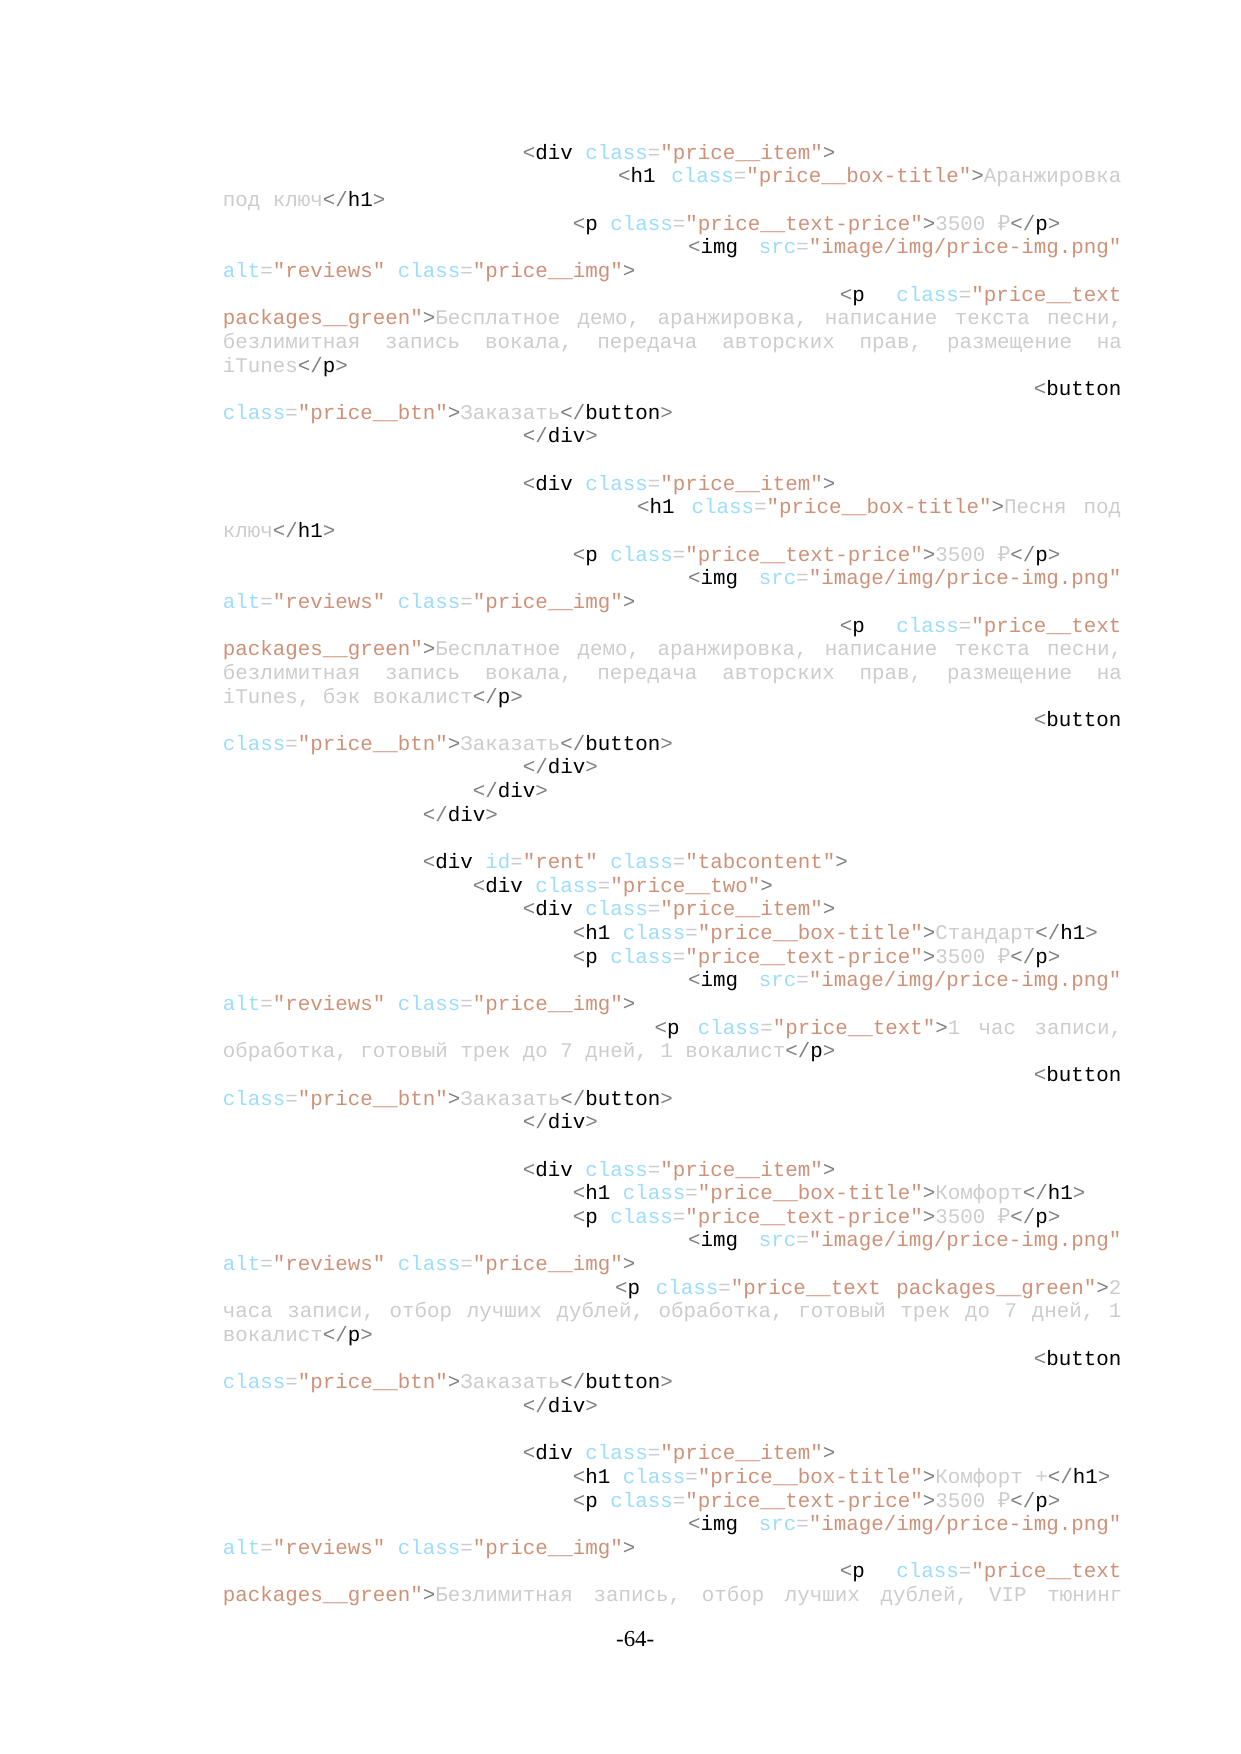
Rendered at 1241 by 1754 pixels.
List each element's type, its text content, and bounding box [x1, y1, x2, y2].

text <p class="price__text packages__green">Бесплатное демо, аранжировка, написание текста песни, безлимитная запись вокала, передача авторских прав, размещение на iTunes</p> [223, 284, 1122, 378]
text <h1 class="price__box-title">Песня под ключ</h1> [223, 496, 1122, 544]
text <button class="price__btn">Заказать</button> [223, 1064, 1122, 1111]
text <h1 class="price__box-title">Комфорт</h1> [223, 1182, 1122, 1206]
text <div class="price__item"> [223, 473, 1122, 496]
text <img src="image/img/price-img.png" alt="reviews" class="price__img"> [223, 1229, 1122, 1277]
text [223, 1561, 1122, 1608]
text <div class="price__item"> [223, 1442, 1122, 1466]
text <p class="price__text-price">3500 ₽</p> [223, 544, 1122, 567]
text <img src="image/img/price-img.png" alt="reviews" class="price__img"> [223, 1513, 1122, 1561]
text <p class="price__text-price">3500 ₽</p> [223, 1206, 1122, 1229]
text <img src="image/img/price-img.png" alt="reviews" class="price__img"> [223, 969, 1122, 1017]
text <button class="price__btn">Заказать</button> [223, 1348, 1122, 1395]
text </div> [223, 426, 1122, 449]
text <p class="price__text-price">3500 ₽</p> [223, 1489, 1122, 1513]
text <p class="price__text-price">3500 ₽</p> [223, 213, 1122, 236]
text <div class="price__two"> [223, 875, 1122, 898]
text </div> [223, 757, 1122, 780]
text <button class="price__btn">Заказать</button> [223, 378, 1122, 426]
text </div> [223, 1111, 1122, 1135]
text </div> [223, 780, 1122, 804]
text <p class="price__text-price">3500 ₽</p> [223, 946, 1122, 969]
text <h1 class="price__box-title">Комфорт +</h1> [223, 1466, 1122, 1489]
text <div class="price__item"> [223, 1158, 1122, 1182]
text <div class="price__item"> [223, 898, 1122, 922]
text <p class="price__text packages__green">2 часа записи, отбор лучших дублей, обработка, готовый трек до 7 дней, 1 вокалист</p> [223, 1277, 1122, 1348]
text <h1 class="price__box-title">Стандарт</h1> [223, 922, 1122, 946]
text <div id="rent" class="tabcontent"> [223, 851, 1122, 875]
text </div> [223, 804, 1122, 827]
text </div> [223, 1395, 1122, 1419]
text <p class="price__text">1 час записи, обработка, готовый трек до 7 дней, 1 вокалист</p> [223, 1017, 1122, 1064]
text <div class="price__item"> [223, 142, 1122, 165]
text <img src="image/img/price-img.png" alt="reviews" class="price__img"> [223, 236, 1122, 284]
text <p class="price__text packages__green">Бесплатное демо, аранжировка, написание текста песни, безлимитная запись вокала, передача авторских прав, размещение на iTunes, бэк вокалист</p> [223, 615, 1122, 709]
text <button class="price__btn">Заказать</button> [223, 709, 1122, 757]
text <h1 class="price__box-title">Аранжировка под ключ</h1> [223, 165, 1122, 213]
text <img src="image/img/price-img.png" alt="reviews" class="price__img"> [223, 567, 1122, 615]
